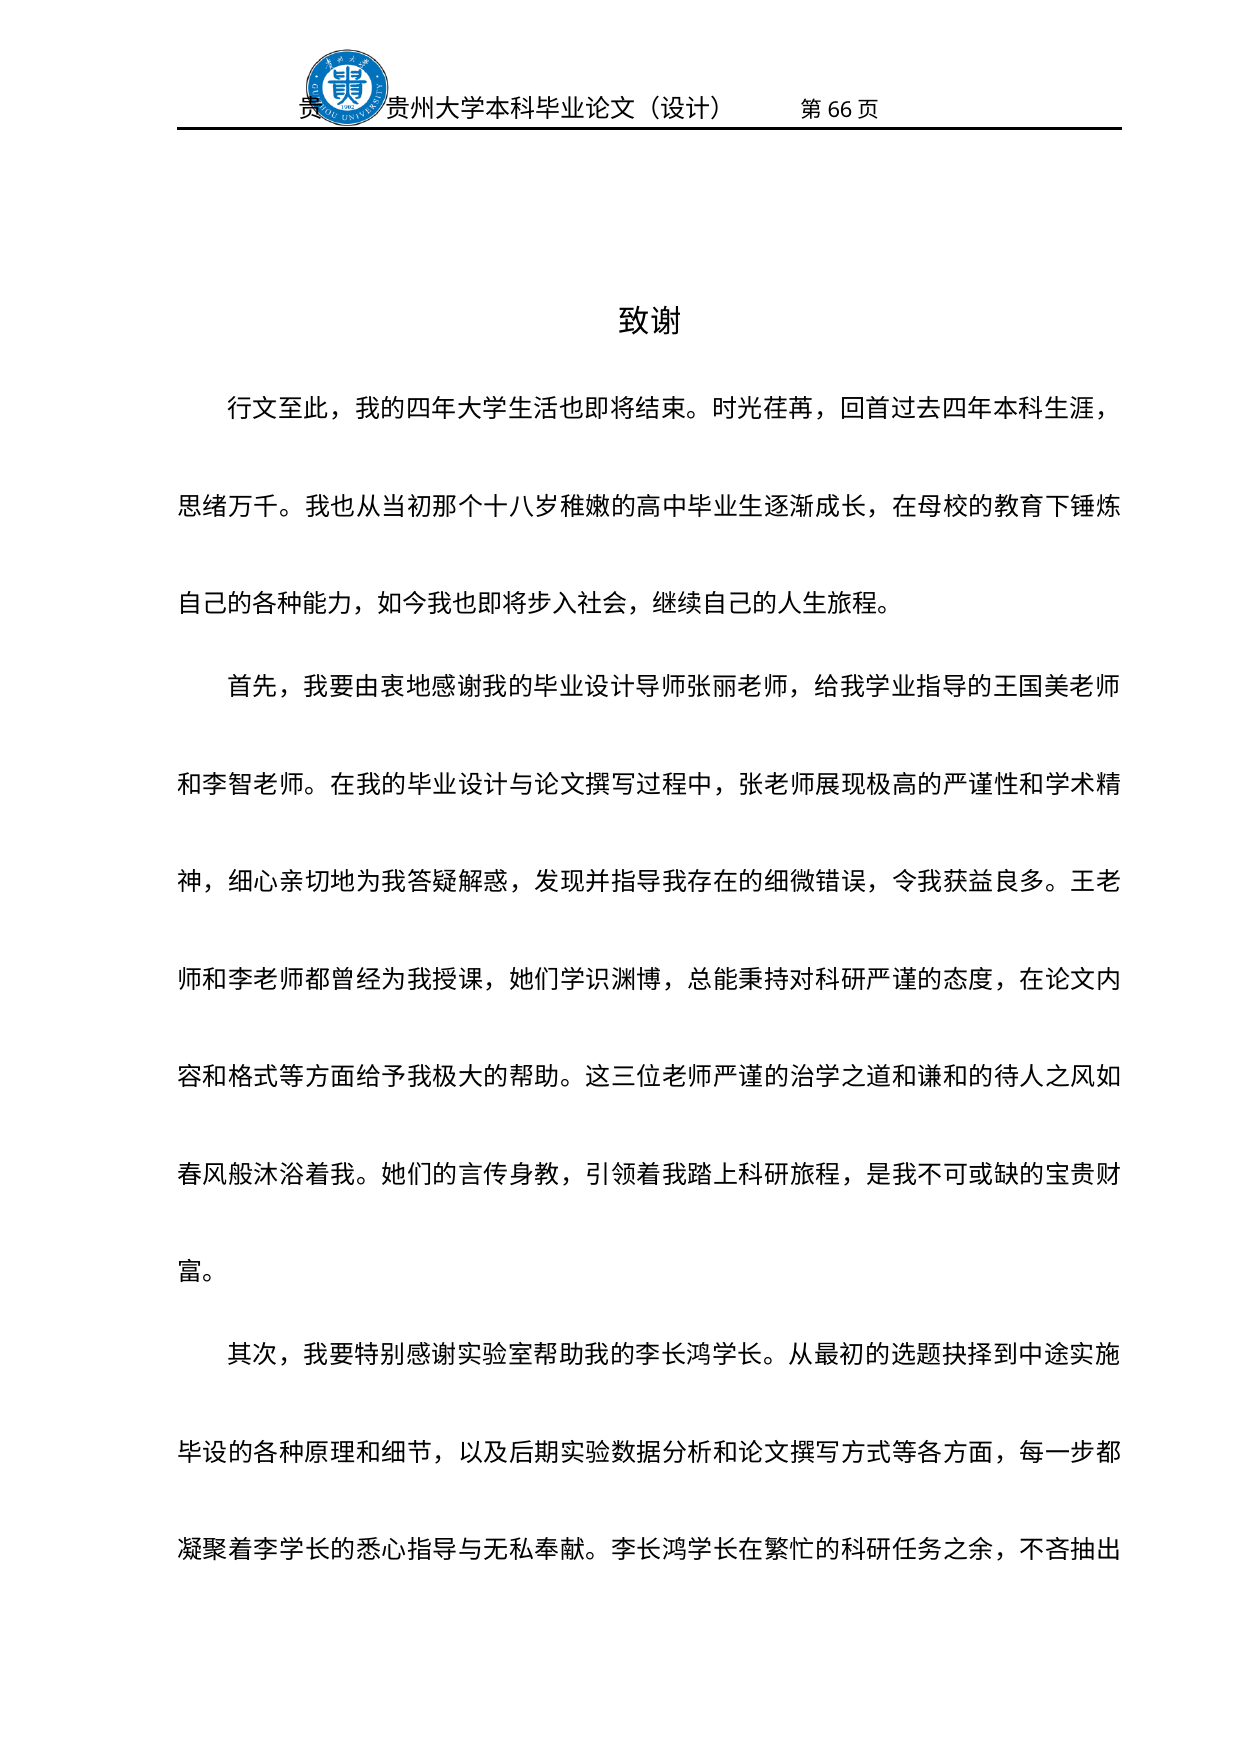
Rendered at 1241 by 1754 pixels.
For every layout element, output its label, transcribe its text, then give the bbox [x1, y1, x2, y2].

picture [289, 40, 403, 127]
picture [289, 130, 403, 134]
subtitle 致谢 [177, 287, 1122, 352]
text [177, 1321, 1122, 1581]
text 行文至此，我的四年大学生活也即将结束。时光荏苒，回首过去四年本科生涯，思绪万千。我也从当初那个十八岁稚嫩的高中毕业生逐渐成长，在母校的教育下锤炼自己的各种能力，如今我也即将步入社会，继续自己的人生旅程。 [177, 374, 1122, 634]
text 首先，我要由衷地感谢我的毕业设计导师张丽老师，给我学业指导的王国美老师和李智老师。在我的毕业设计与论文撰写过程中，张老师展现极高的严谨性和学术精神，细心亲切地为我答疑解惑，发现并指导我存在的细微错误，令我获益良多。王老师和李老师都曾经为我授课，她们学识渊博，总能秉持对科研严谨的态度，在论文内容和格式等方面给予我极大的帮助。这三位老师严谨的治学之道和谦和的待人之风如春风般沐浴着我。她们的言传身教，引领着我踏上科研旅程，是我不可或缺的宝贵财富。 [177, 652, 1122, 1302]
